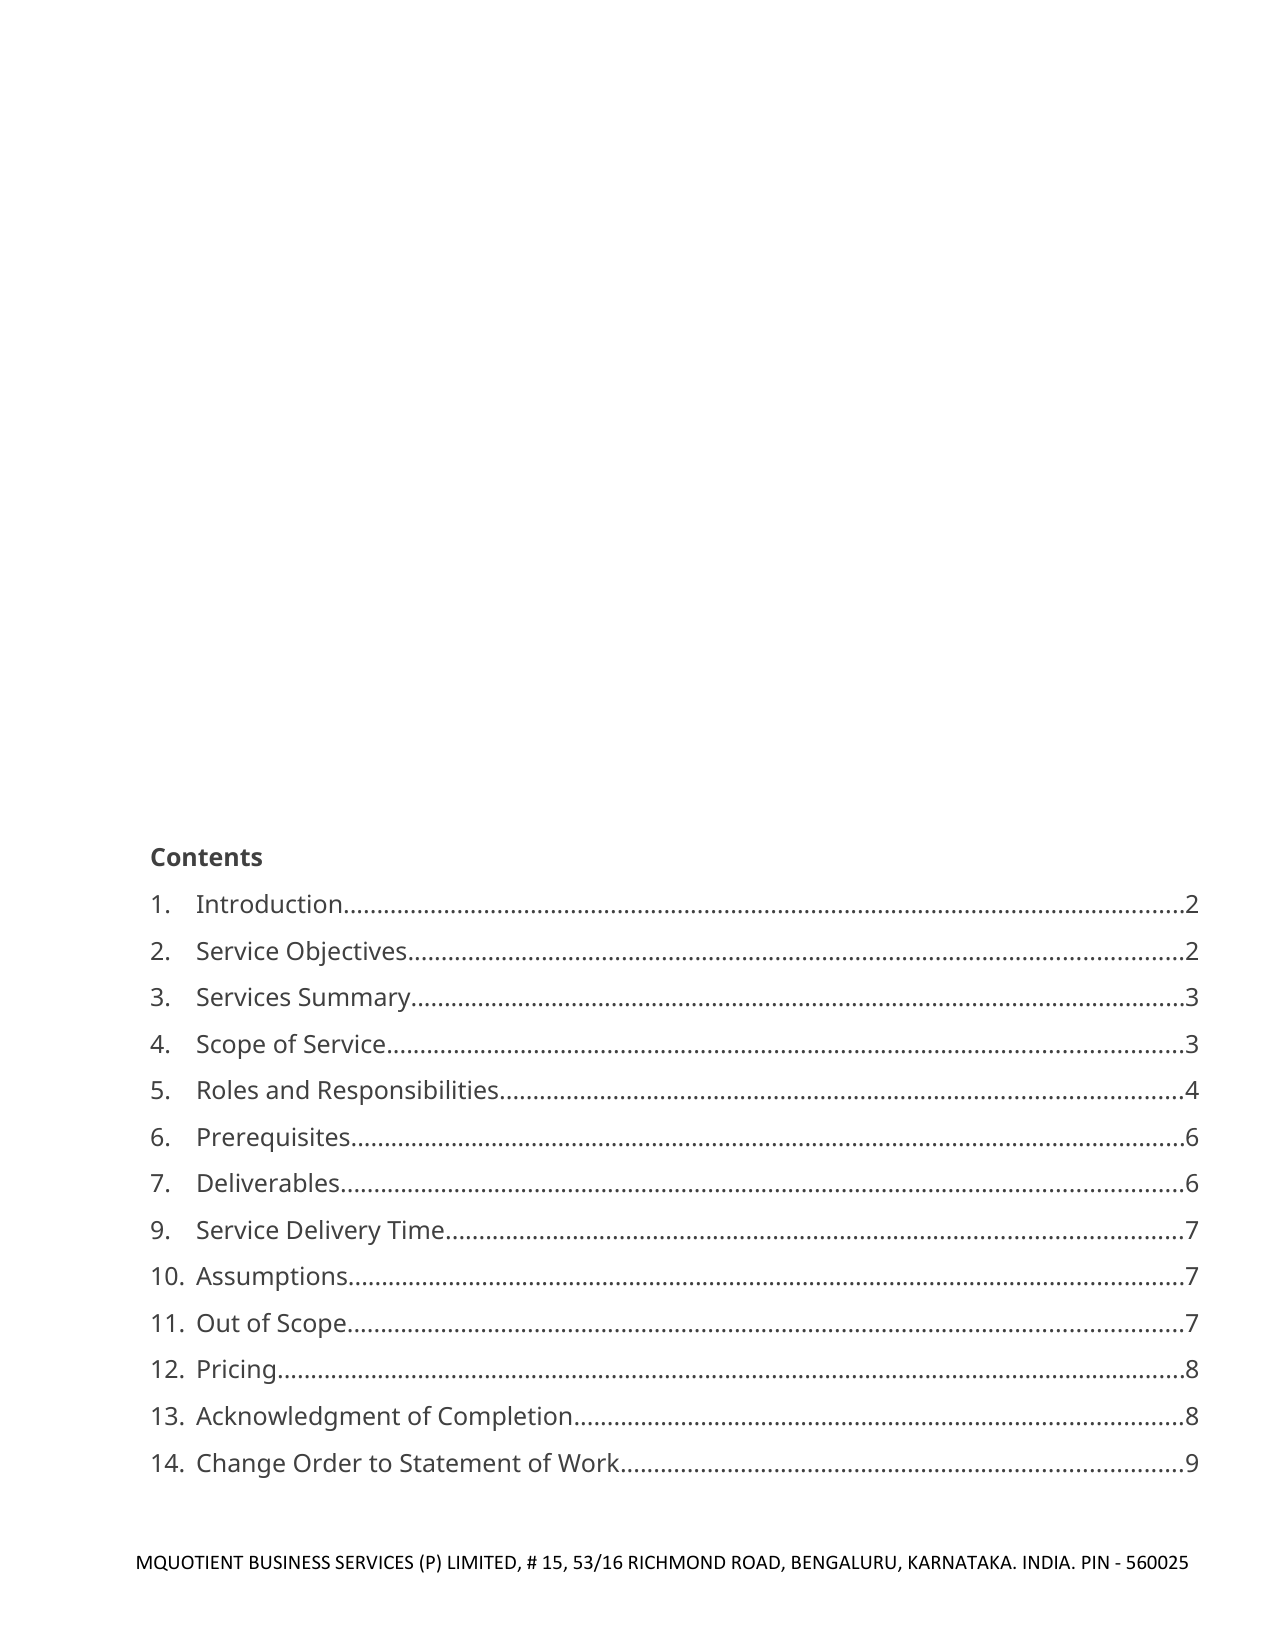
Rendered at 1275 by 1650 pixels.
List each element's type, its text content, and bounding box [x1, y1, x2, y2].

text Contents [150, 840, 1200, 874]
